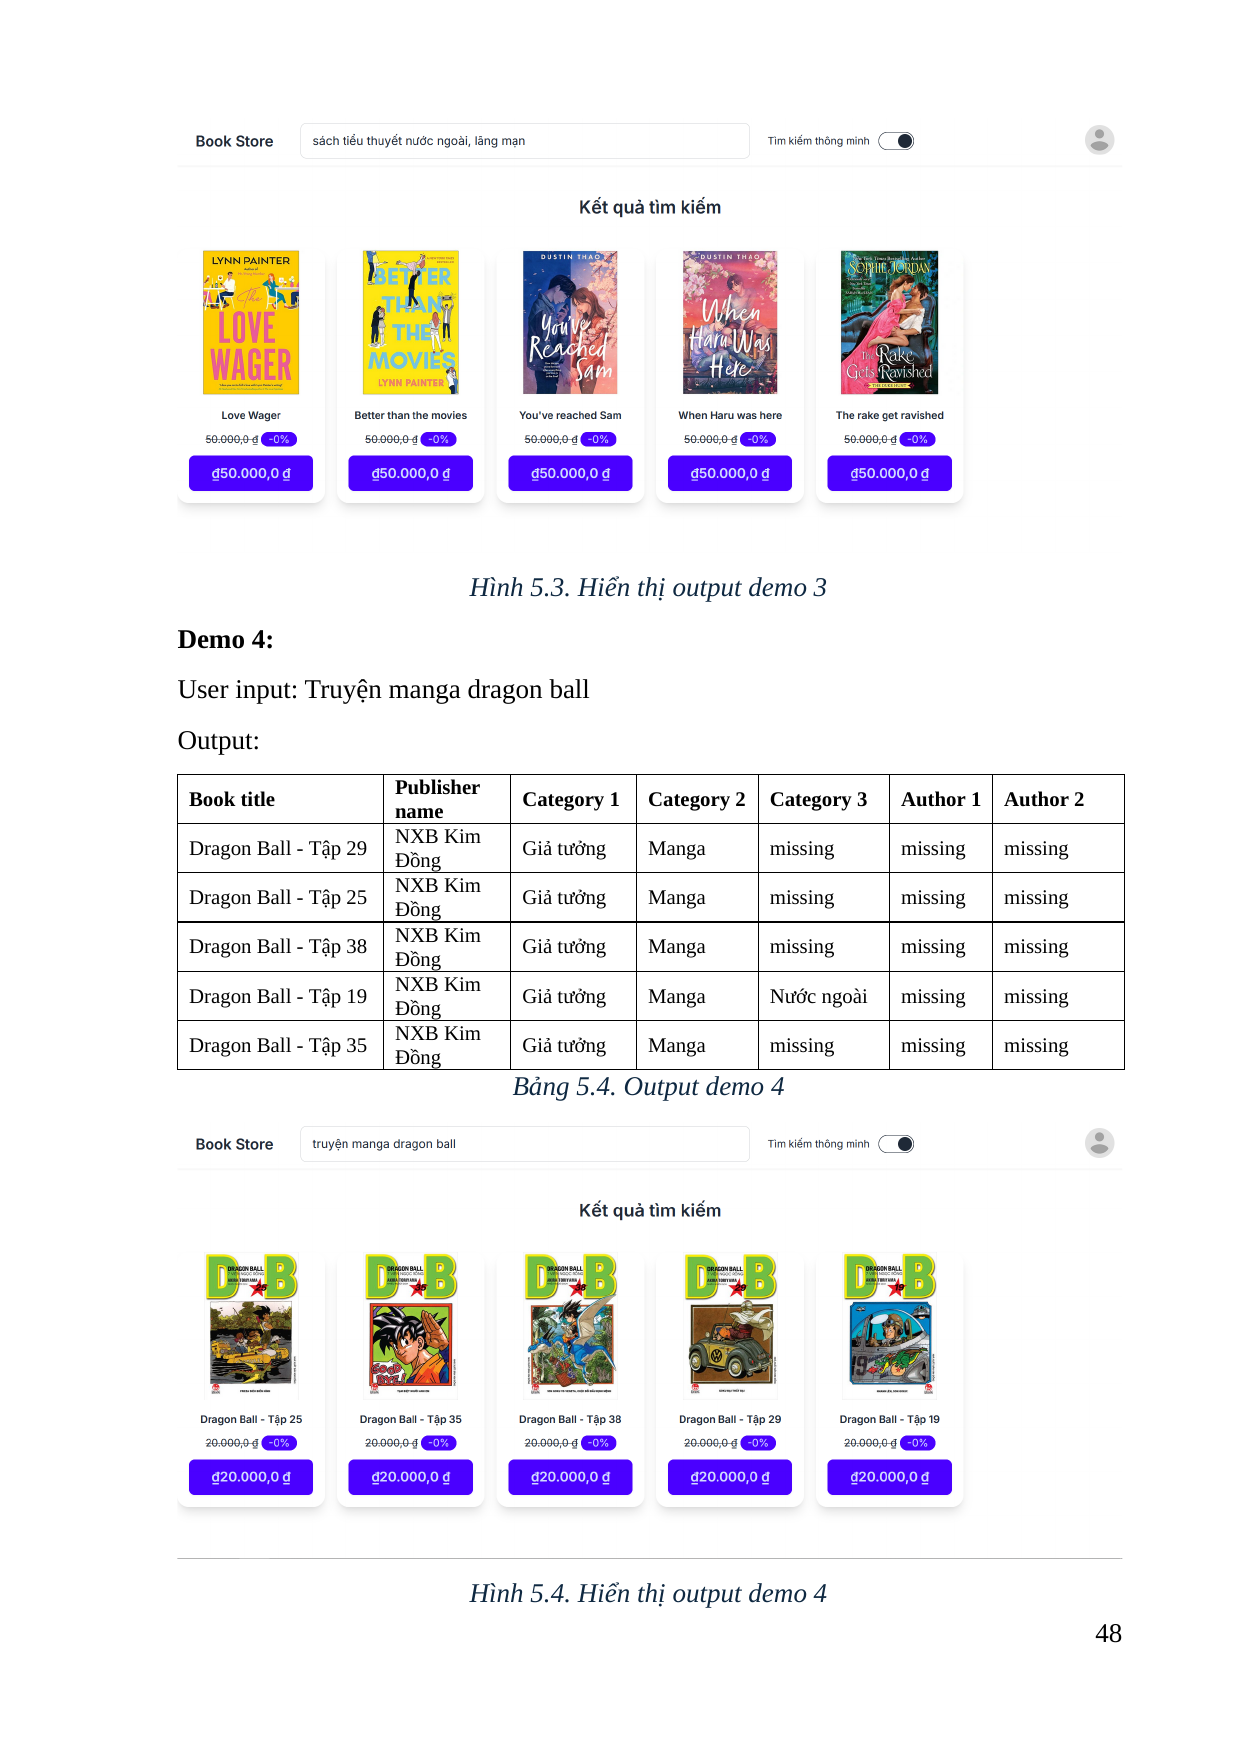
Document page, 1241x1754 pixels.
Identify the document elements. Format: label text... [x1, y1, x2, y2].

table_header Publisher name [384, 775, 510, 823]
text User input: Truyện manga dragon ball [177, 673, 1122, 705]
table_cell Dragon Ball - Tập 35 [178, 1021, 383, 1069]
text Output: [177, 724, 1122, 755]
text Hình 5.4. Hiển thị output demo 4 [177, 1577, 1122, 1608]
picture [177, 118, 1123, 553]
table_cell Giả tưởng [511, 972, 636, 1020]
table_header Category 3 [759, 775, 889, 823]
table_cell Manga [637, 923, 758, 971]
table_cell Giả tưởng [511, 873, 636, 921]
table_header Author 1 [890, 775, 992, 823]
table_header Category 1 [511, 775, 636, 823]
text Demo 4: [177, 623, 1122, 654]
table_cell missing [759, 1021, 889, 1069]
table_cell Nước ngoài [759, 972, 889, 1020]
table_cell missing [993, 873, 1124, 921]
table_cell NXB Kim Đồng [384, 1021, 510, 1069]
table_cell missing [890, 923, 992, 971]
table_header Category 2 [637, 775, 758, 823]
table_cell NXB Kim Đồng [384, 923, 510, 971]
text Bảng 5.4. Output demo 4 [177, 1070, 1122, 1101]
picture [177, 1122, 1123, 1559]
table_cell NXB Kim Đồng [384, 824, 510, 872]
table_cell Giả tưởng [511, 1021, 636, 1069]
table_cell Giả tưởng [511, 824, 636, 872]
table_cell missing [993, 1021, 1124, 1069]
table_cell Manga [637, 824, 758, 872]
table_cell Manga [637, 1021, 758, 1069]
table_cell missing [759, 923, 889, 971]
table_cell Manga [637, 972, 758, 1020]
table_cell missing [993, 972, 1124, 1020]
table_cell missing [759, 873, 889, 921]
table_cell missing [993, 923, 1124, 971]
table_cell missing [890, 972, 992, 1020]
table_cell Manga [637, 873, 758, 921]
table_cell Giả tưởng [511, 923, 636, 971]
table_cell Dragon Ball - Tập 19 [178, 972, 383, 1020]
table_cell Dragon Ball - Tập 25 [178, 873, 383, 921]
table_cell missing [993, 824, 1124, 872]
table_cell NXB Kim Đồng [384, 873, 510, 921]
table_cell missing [890, 873, 992, 921]
table_cell missing [890, 824, 992, 872]
table_cell Dragon Ball - Tập 38 [178, 923, 383, 971]
table_cell missing [890, 1021, 992, 1069]
table_header Author 2 [993, 775, 1124, 823]
table_cell missing [759, 824, 889, 872]
table_cell NXB Kim Đồng [384, 972, 510, 1020]
table_cell Dragon Ball - Tập 29 [178, 824, 383, 872]
table_header Book title [178, 775, 383, 823]
text Hình 5.3. Hiển thị output demo 3 [177, 571, 1122, 602]
